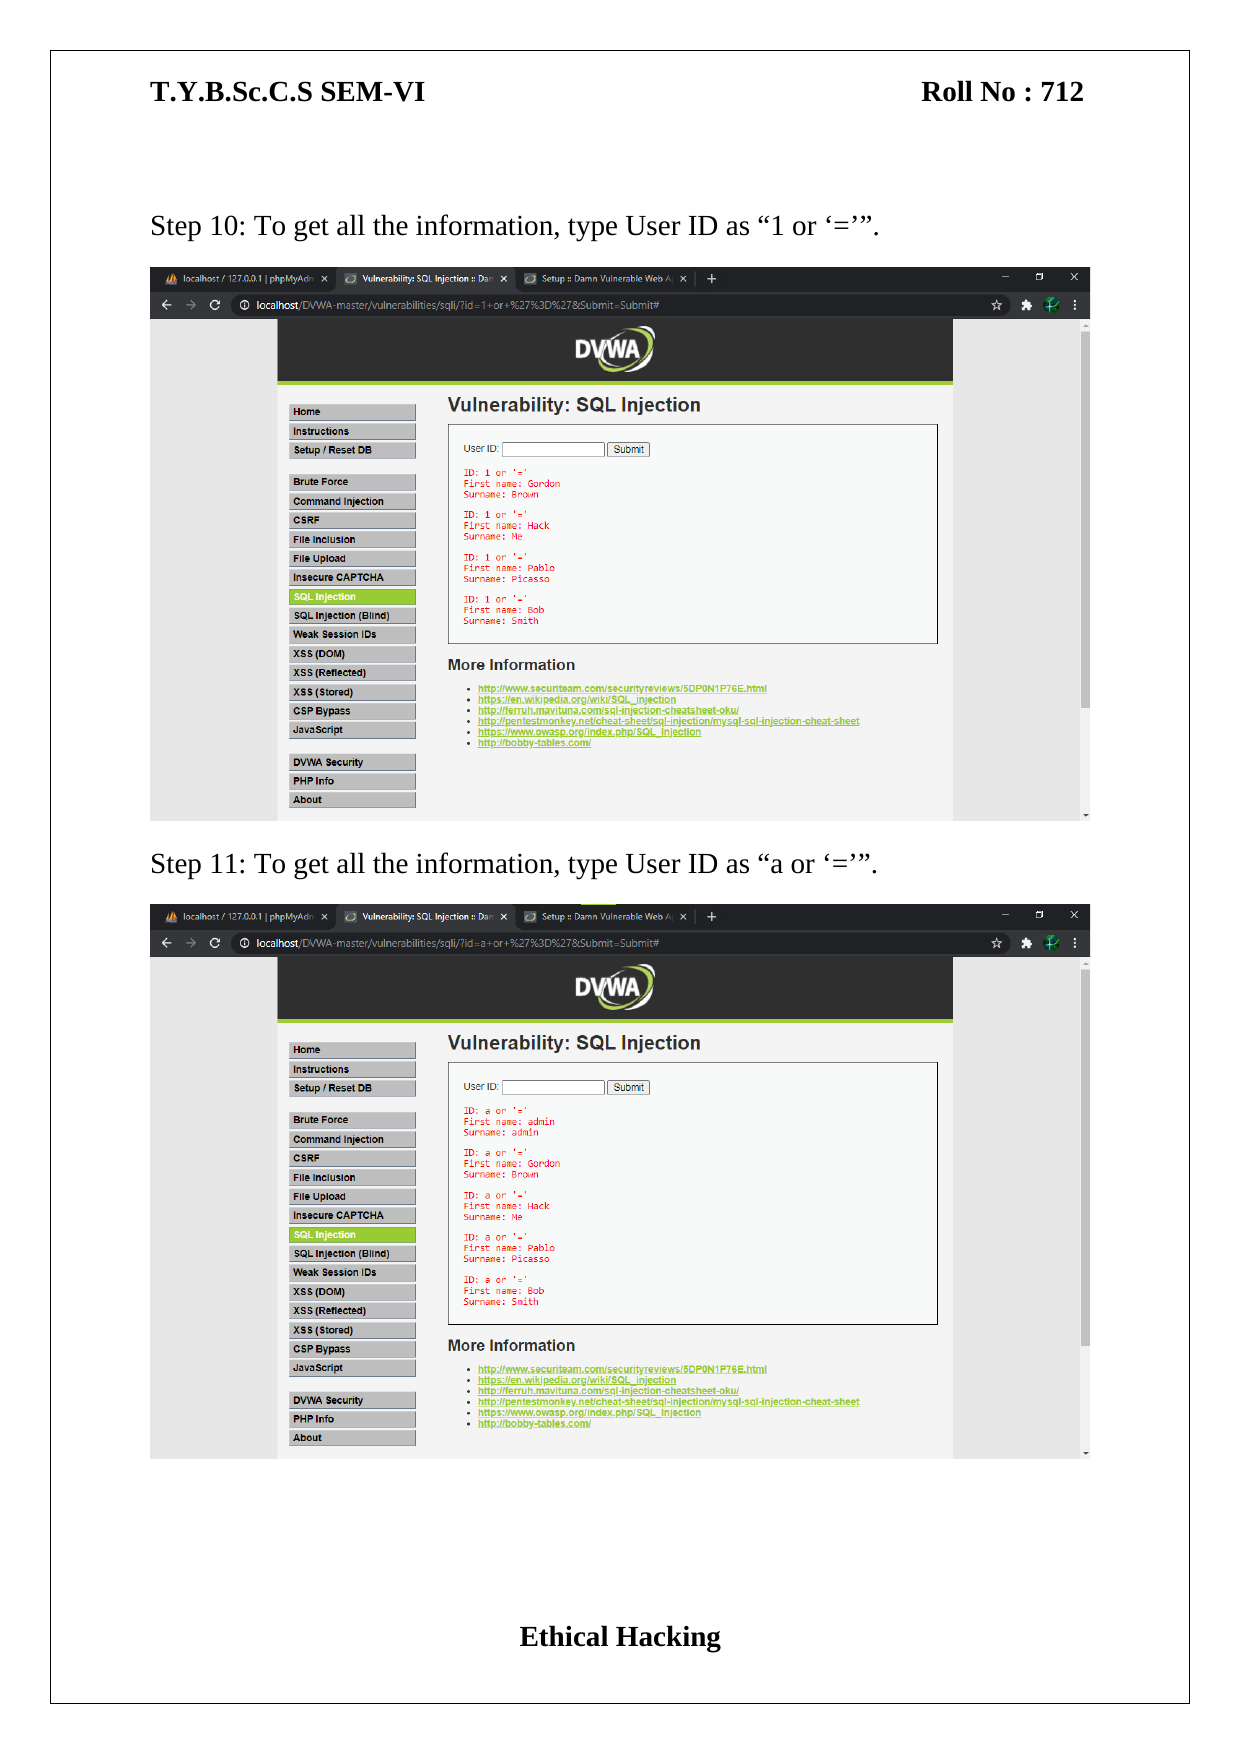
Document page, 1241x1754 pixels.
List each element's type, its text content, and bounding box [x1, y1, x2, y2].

picture [150, 904, 1091, 1459]
picture [150, 267, 1091, 821]
text Step 11: To get all the information, type User ID as “a or ‘=’”. [150, 846, 1090, 879]
text Step 10: To get all the information, type User ID as “1 or ‘=’”. [150, 208, 1090, 242]
